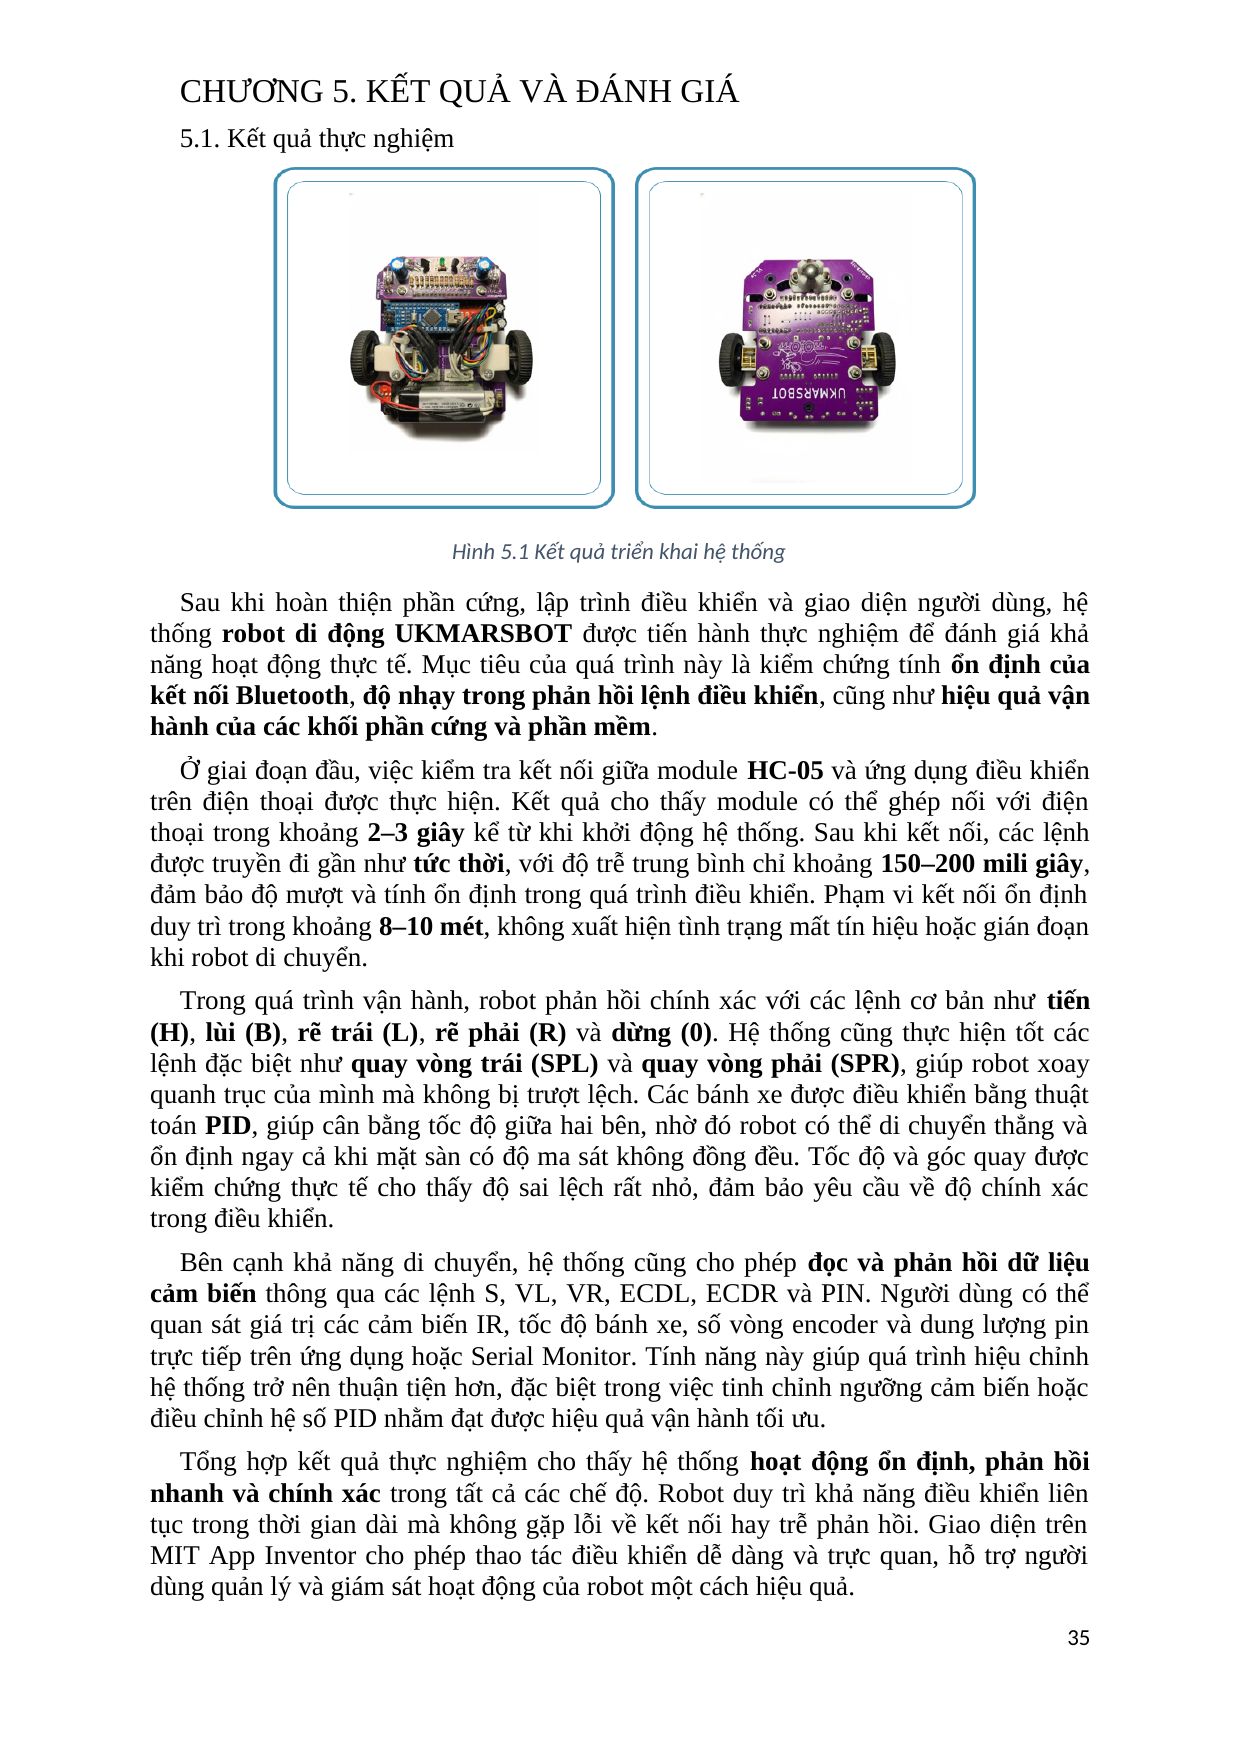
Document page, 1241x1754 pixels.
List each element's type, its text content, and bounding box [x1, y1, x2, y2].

subtitle CHƯƠNG 5. KẾT QUẢ VÀ ĐÁNH GIÁ [150, 72, 1090, 110]
text Trong quá trình vận hành, robot phản hồi chính xác với các lệnh cơ bản như tiến (H), lùi (B), rẽ trái (L), rẽ phải (R) và dừng (0). Hệ thống cũng thực hiện tốt các lệnh đặc biệt như quay vòng trái (SPL) và quay vòng phải (SPR), giúp robot xoay quanh trục của mình mà không bị trượt lệch. Các bánh xe được điều khiển bằng thuật toán PID, giúp cân bằng tốc độ giữa hai bên, nhờ đó robot có thể di chuyển thẳng và ổn định ngay cả khi mặt sàn có độ ma sát không đồng đều. Tốc độ và góc quay được kiểm chứng thực tế cho thấy độ sai lệch rất nhỏ, đảm bảo yêu cầu về độ chính xác trong điều khiển. [150, 984, 1090, 1234]
picture [235, 166, 1005, 518]
text Tổng hợp kết quả thực nghiệm cho thấy hệ thống hoạt động ổn định, phản hồi nhanh và chính xác trong tất cả các chế độ. Robot duy trì khả năng điều khiển liên tục trong thời gian dài mà không gặp lỗi về kết nối hay trễ phản hồi. Giao diện trên MIT App Inventor cho phép thao tác điều khiển dễ dàng và trực quan, hỗ trợ người dùng quản lý và giám sát hoạt động của robot một cách hiệu quả. [150, 1446, 1090, 1601]
text Ở giai đoạn đầu, việc kiểm tra kết nối giữa module HC-05 và ứng dụng điều khiển trên điện thoại được thực hiện. Kết quả cho thấy module có thể ghép nối với điện thoại trong khoảng 2–3 giây kể từ khi khởi động hệ thống. Sau khi kết nối, các lệnh được truyền đi gần như tức thời, với độ trễ trung bình chỉ khoảng 150–200 mili giây, đảm bảo độ mượt và tính ổn định trong quá trình điều khiển. Phạm vi kết nối ổn định duy trì trong khoảng 8–10 mét, không xuất hiện tình trạng mất tín hiệu hoặc gián đoạn khi robot di chuyển. [150, 754, 1090, 972]
text Hình 5.1 Kết quả triển khai hệ thống [150, 537, 1090, 565]
text Bên cạnh khả năng di chuyển, hệ thống cũng cho phép đọc và phản hồi dữ liệu cảm biến thông qua các lệnh S, VL, VR, ECDL, ECDR và PIN. Người dùng có thể quan sát giá trị các cảm biến IR, tốc độ bánh xe, số vòng encoder và dung lượng pin trực tiếp trên ứng dụng hoặc Serial Monitor. Tính năng này giúp quá trình hiệu chỉnh hệ thống trở nên thuận tiện hơn, đặc biệt trong việc tinh chỉnh ngưỡng cảm biến hoặc điều chỉnh hệ số PID nhằm đạt được hiệu quả vận hành tối ưu. [150, 1246, 1090, 1433]
text Sau khi hoàn thiện phần cứng, lập trình điều khiển và giao diện người dùng, hệ thống robot di động UKMARSBOT được tiến hành thực nghiệm để đánh giá khả năng hoạt động thực tế. Mục tiêu của quá trình này là kiểm chứng tính ổn định của kết nối Bluetooth, độ nhạy trong phản hồi lệnh điều khiển, cũng như hiệu quả vận hành của các khối phần cứng và phần mềm. [150, 586, 1090, 741]
subtitle 5.1. Kết quả thực nghiệm [150, 122, 1090, 153]
